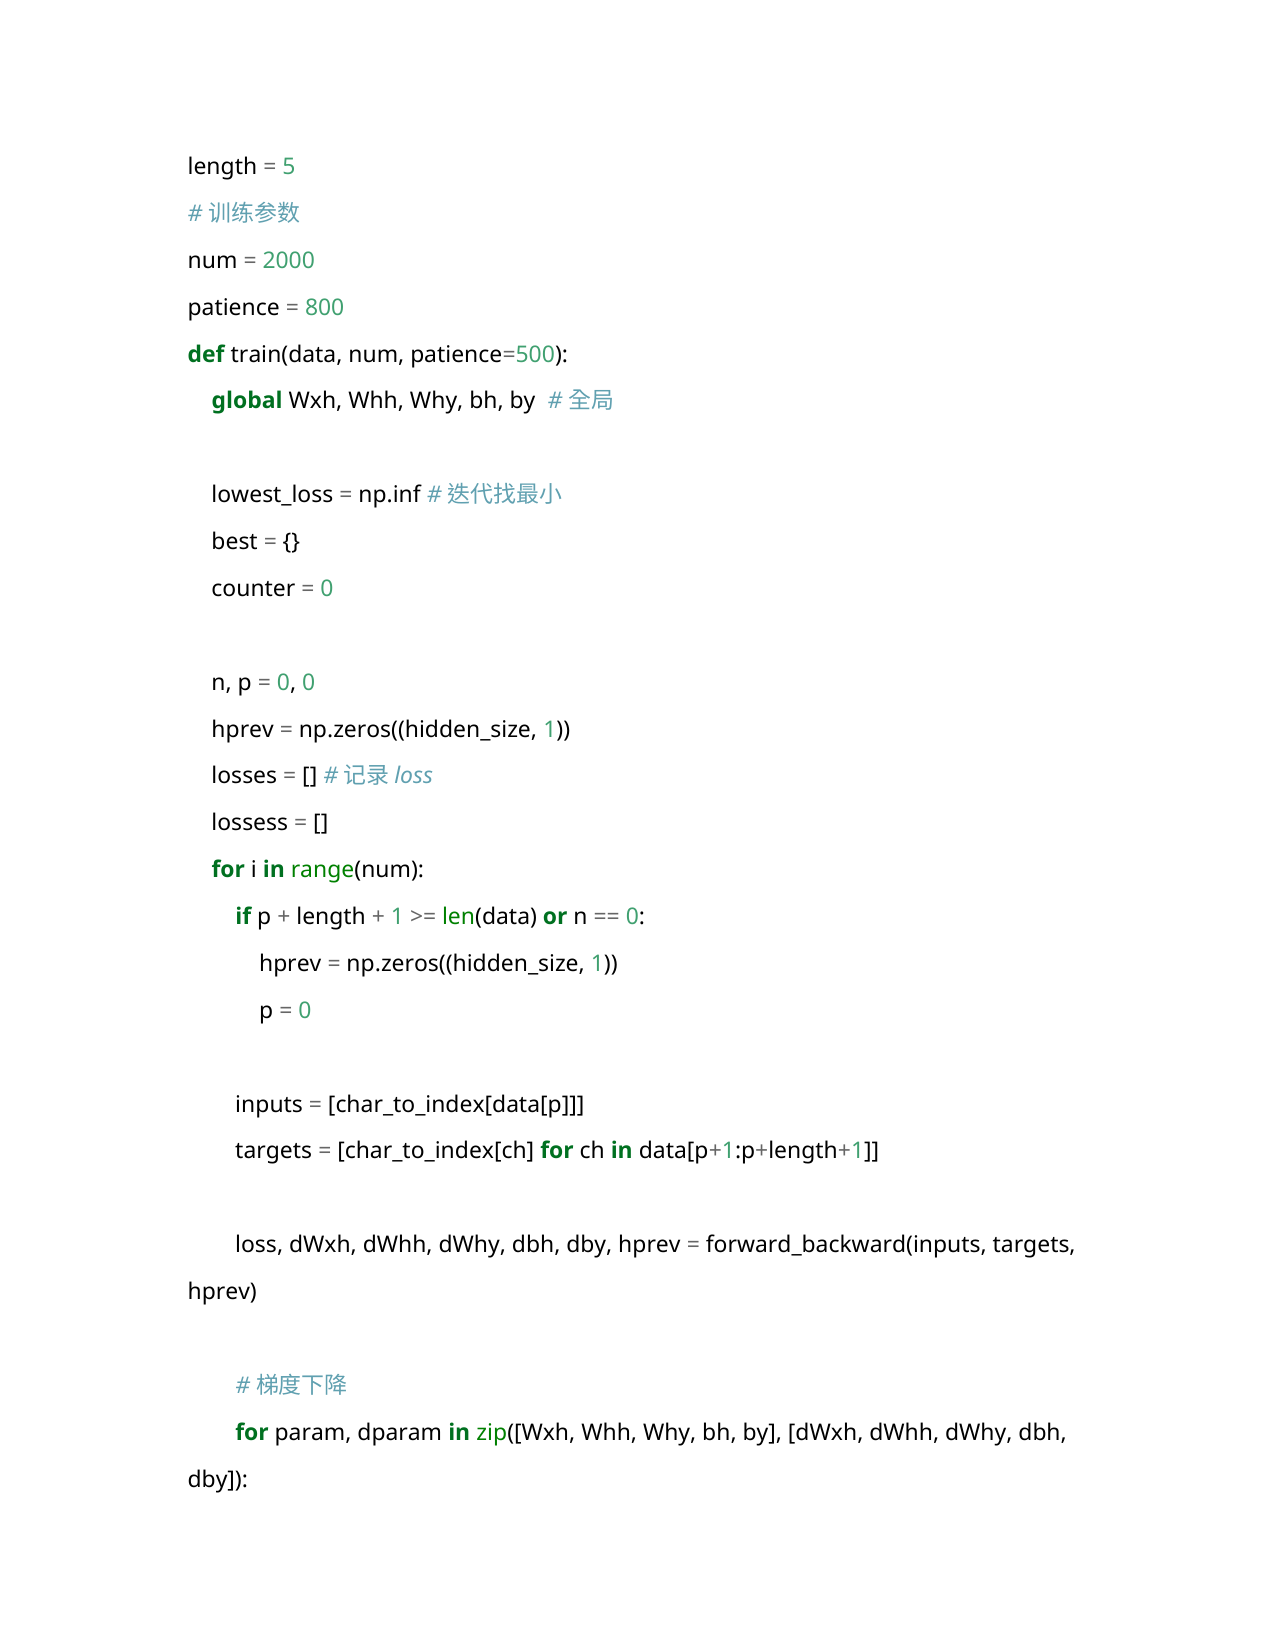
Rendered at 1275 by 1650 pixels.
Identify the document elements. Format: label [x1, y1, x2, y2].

text [187, 150, 1087, 1494]
